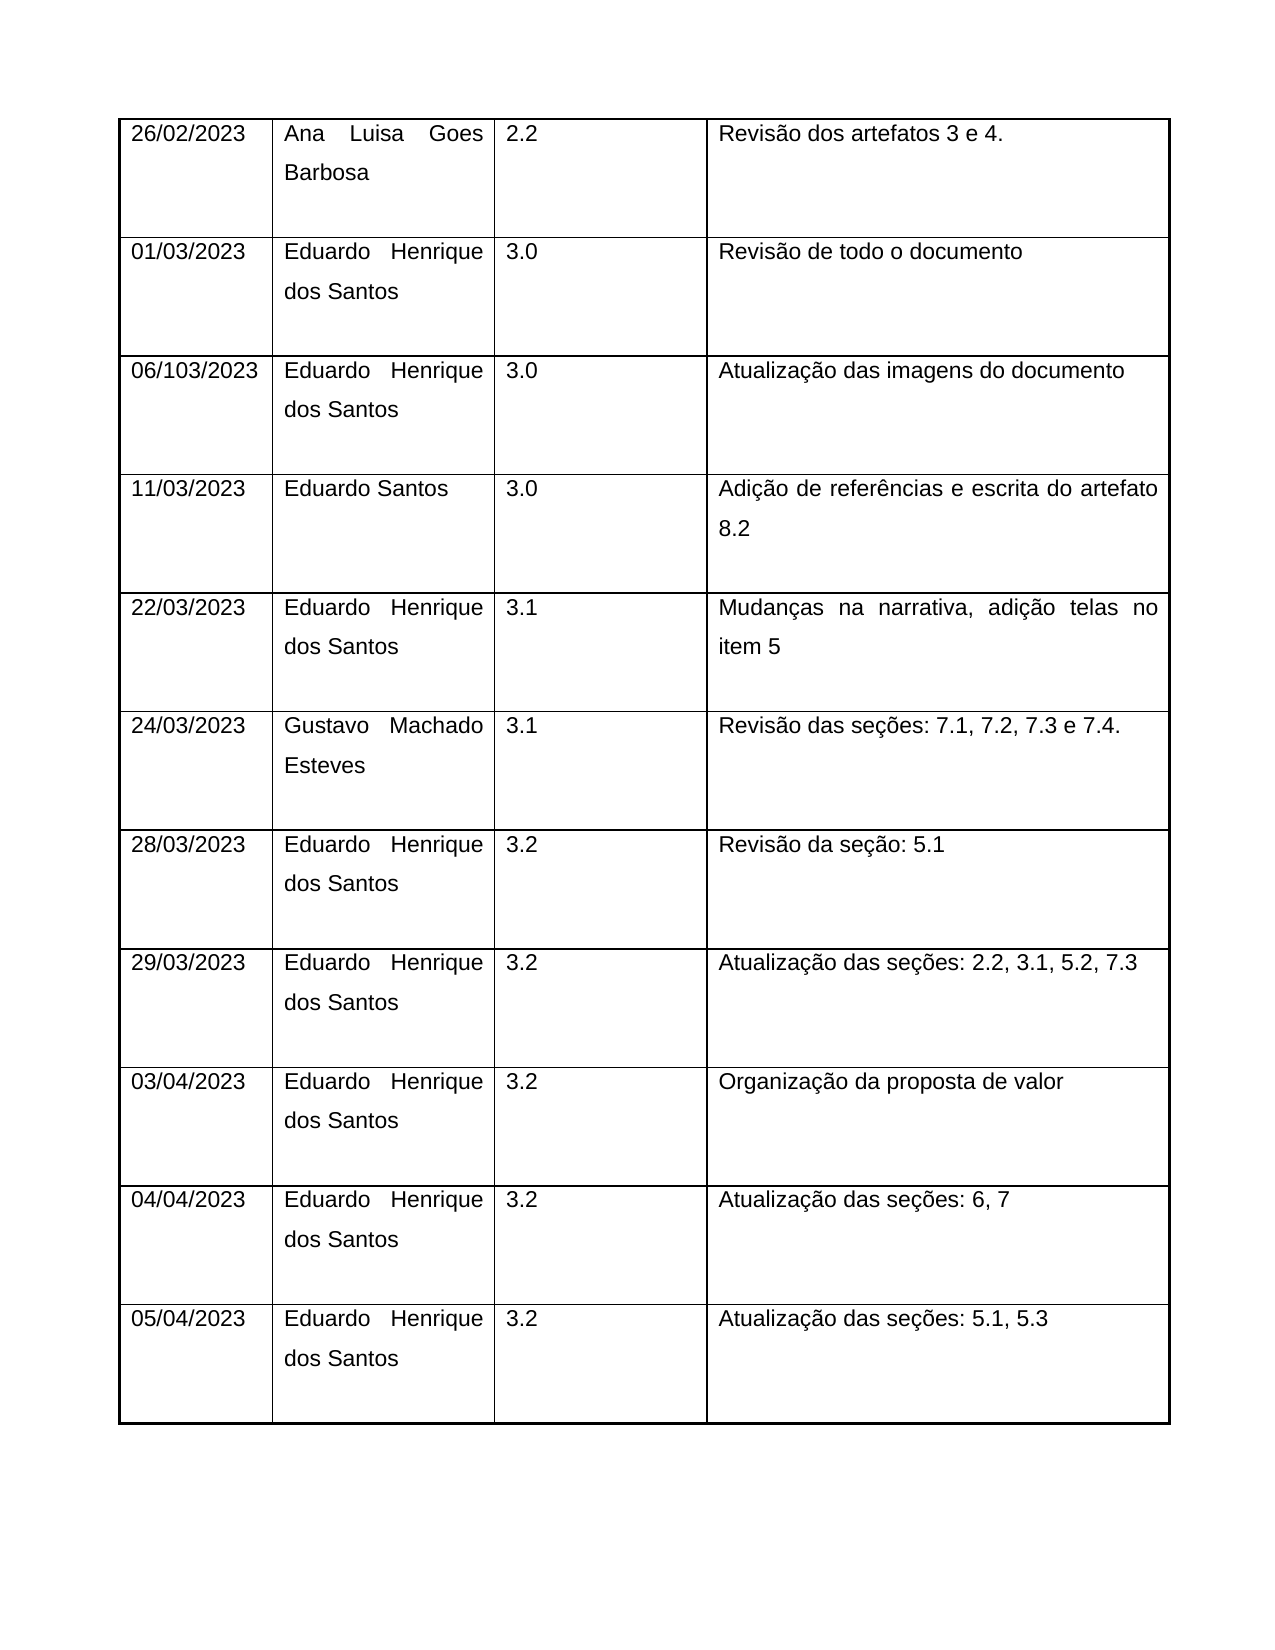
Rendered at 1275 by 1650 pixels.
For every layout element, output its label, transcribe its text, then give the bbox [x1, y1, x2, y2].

table_cell 01/03/2023 [121, 238, 272, 355]
table_cell Adição de referências e escrita do artefato 8.2 [708, 475, 1168, 592]
table_cell 24/03/2023 [121, 712, 272, 829]
table_cell Atualização das imagens do documento [708, 357, 1168, 474]
table_cell Eduardo Henrique dos Santos [273, 950, 494, 1066]
table_cell Eduardo Henrique dos Santos [273, 1305, 494, 1422]
table_cell 22/03/2023 [121, 594, 272, 711]
table_cell Eduardo Henrique dos Santos [273, 831, 494, 948]
table_cell 3.2 [495, 1187, 706, 1303]
table_cell 3.1 [495, 712, 706, 829]
table_cell 3.2 [495, 1068, 706, 1185]
table_cell 3.2 [495, 831, 706, 948]
table_cell 26/02/2023 [121, 120, 272, 237]
table_cell 3.2 [495, 1305, 706, 1422]
table_cell 05/04/2023 [121, 1305, 272, 1422]
table_cell Eduardo Henrique dos Santos [273, 594, 494, 711]
table_cell Ana Luisa Goes Barbosa [273, 120, 494, 237]
table_cell Eduardo Henrique dos Santos [273, 357, 494, 474]
table_cell 3.0 [495, 475, 706, 592]
table_cell Atualização das seções: 2.2, 3.1, 5.2, 7.3 [708, 950, 1168, 1066]
table_cell Mudanças na narrativa, adição telas no item 5 [708, 594, 1168, 711]
table_cell 2.2 [495, 120, 706, 237]
table_cell 3.2 [495, 950, 706, 1066]
table_cell 3.1 [495, 594, 706, 711]
table_cell 3.0 [495, 238, 706, 355]
table_cell Gustavo Machado Esteves [273, 712, 494, 829]
table_cell Revisão das seções: 7.1, 7.2, 7.3 e 7.4. [708, 712, 1168, 829]
table_cell Eduardo Henrique dos Santos [273, 1068, 494, 1185]
table_cell 11/03/2023 [121, 475, 272, 592]
table_cell 3.0 [495, 357, 706, 474]
table_cell Atualização das seções: 5.1, 5.3 [708, 1305, 1168, 1422]
table_cell Eduardo Henrique dos Santos [273, 1187, 494, 1303]
table_cell Revisão de todo o documento [708, 238, 1168, 355]
table_cell 28/03/2023 [121, 831, 272, 948]
table_cell Eduardo Henrique dos Santos [273, 238, 494, 355]
table_cell 03/04/2023 [121, 1068, 272, 1185]
table_cell Eduardo Santos [273, 475, 494, 592]
table_cell Organização da proposta de valor [708, 1068, 1168, 1185]
table_cell Revisão da seção: 5.1 [708, 831, 1168, 948]
table_cell Revisão dos artefatos 3 e 4. [708, 120, 1168, 237]
table_cell 06/103/2023 [121, 357, 272, 474]
table_cell 04/04/2023 [121, 1187, 272, 1303]
table_cell Atualização das seções: 6, 7 [708, 1187, 1168, 1303]
table_cell 29/03/2023 [121, 950, 272, 1066]
